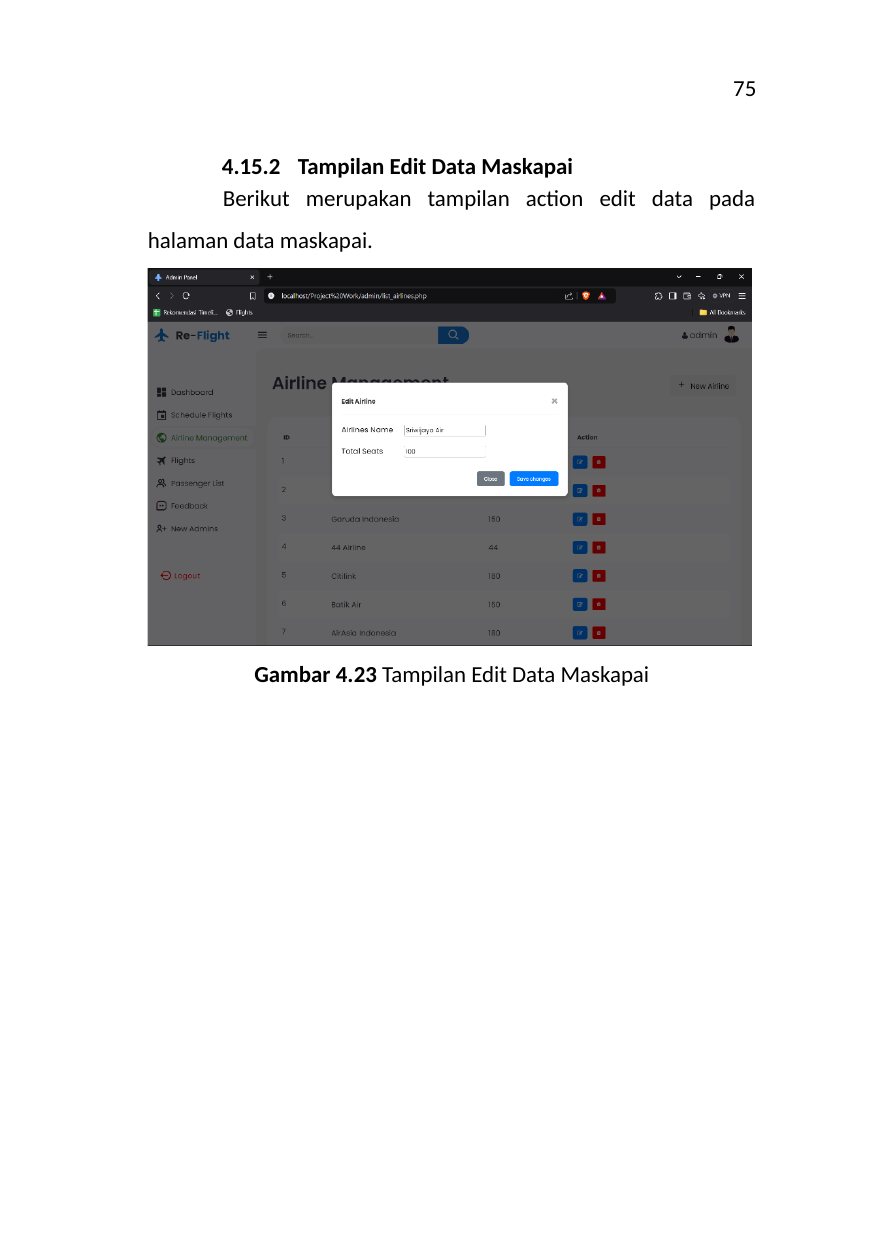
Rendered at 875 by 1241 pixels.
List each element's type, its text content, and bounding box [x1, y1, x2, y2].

subtitle Tampilan Edit Data Maskapai [222, 152, 753, 180]
text Gambar 4.23 Tampilan Edit Data Maskapai [148, 660, 756, 688]
text Berikut merupakan tampilan action edit data pada halaman data maskapai. [148, 184, 756, 254]
picture [147, 268, 752, 646]
